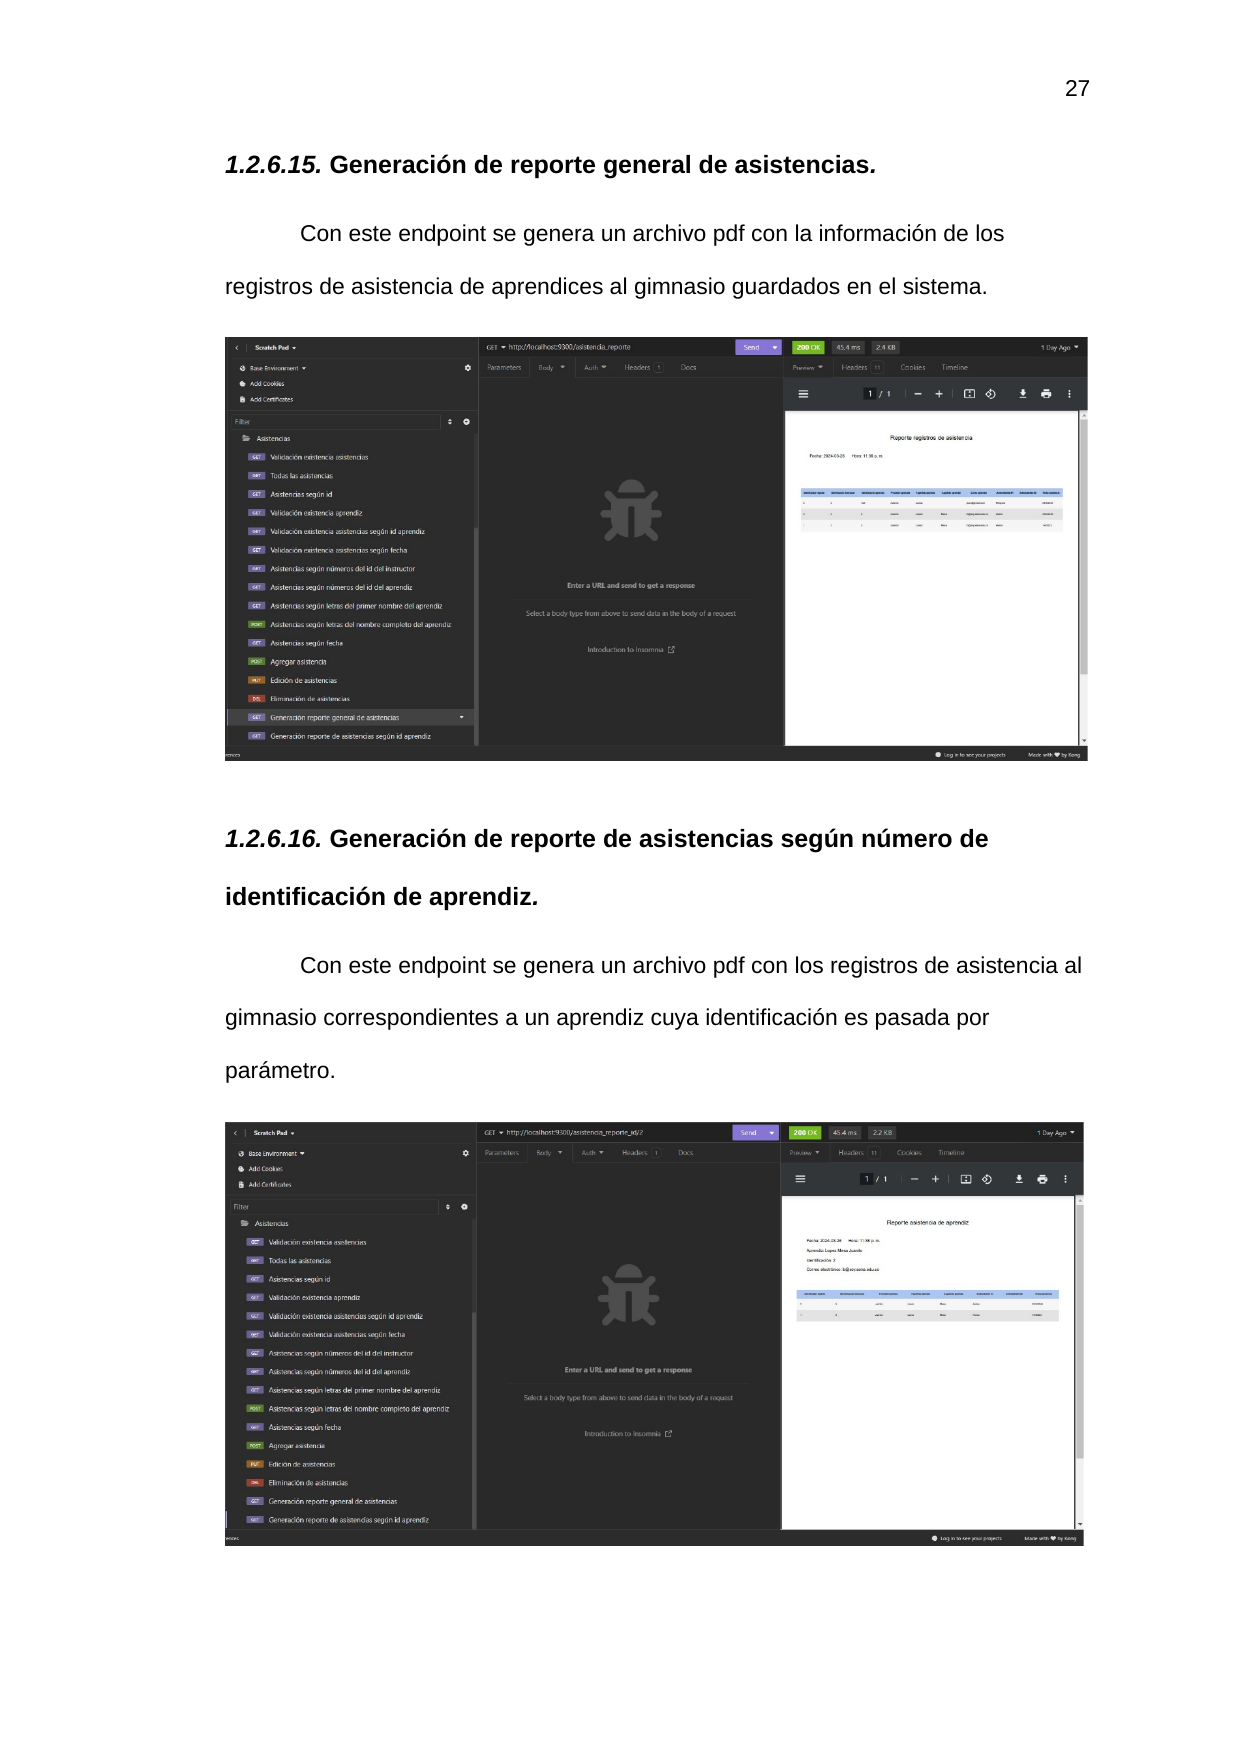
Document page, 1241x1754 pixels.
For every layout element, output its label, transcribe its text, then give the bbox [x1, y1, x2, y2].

subtitle 1.2.6.16. Generación de reporte de asistencias según número de identificación de aprendiz. [225, 824, 1090, 910]
text Con este endpoint se genera un archivo pdf con los registros de asistencia al gimnasio correspondientes a un aprendiz cuya identificación es pasada por parámetro. [225, 952, 1090, 1083]
text Con este endpoint se genera un archivo pdf con la información de los registros de asistencia de aprendices al gimnasio guardados en el sistema. [225, 220, 1090, 299]
picture [225, 1122, 1084, 1546]
subtitle 1.2.6.15. Generación de reporte general de asistencias. [225, 150, 1090, 179]
picture [225, 337, 1088, 761]
